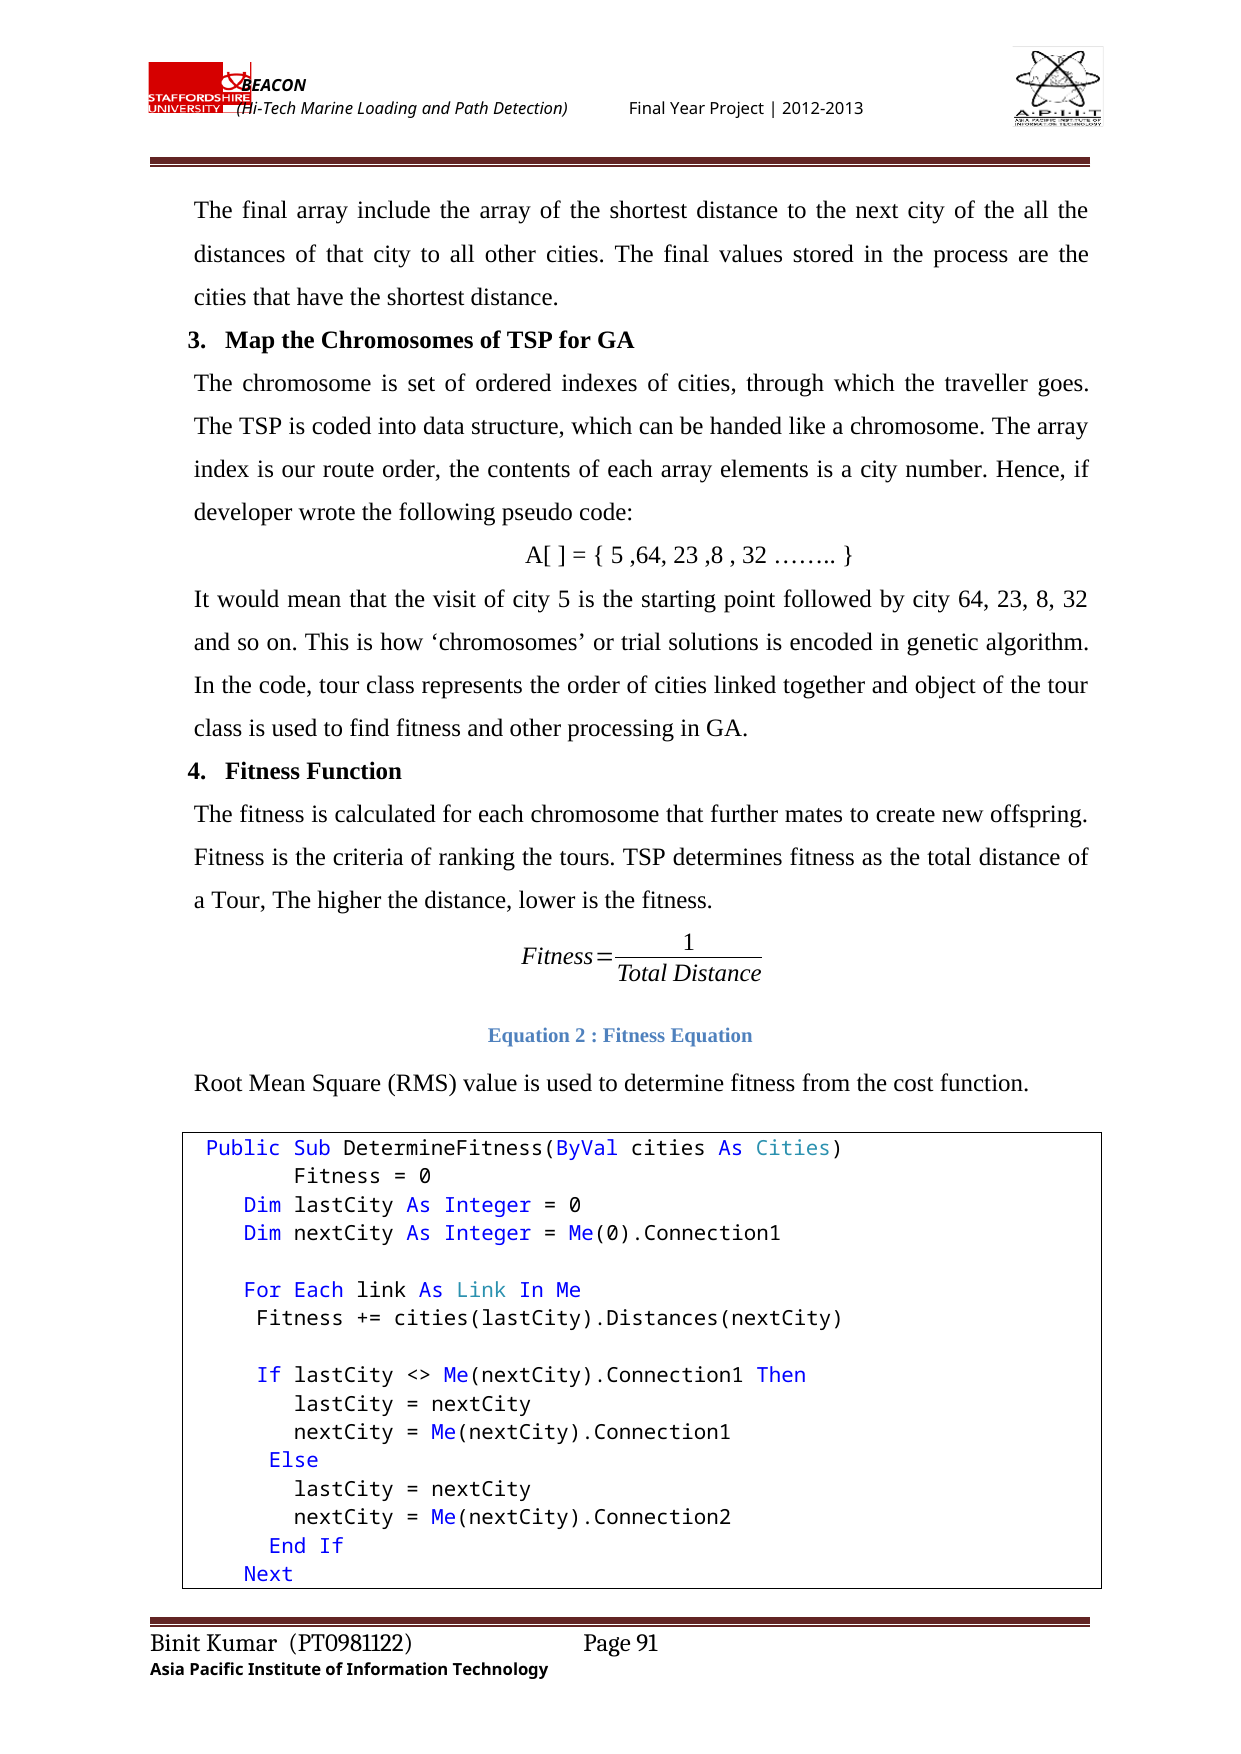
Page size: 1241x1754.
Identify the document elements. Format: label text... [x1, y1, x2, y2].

list Root Mean Square (RMS) value is used to determine fitness from the cost function. [194, 1068, 1090, 1097]
picture [148, 62, 252, 113]
list The final array include the array of the shortest distance to the next city of the all the distances of that city to all other cities. The final values stored in the process are the cities that have the shortest distance. [194, 196, 1090, 311]
list Fitness Function [187, 756, 1090, 785]
list The fitness is calculated for each chromosome that further mates to create new offspring. Fitness is the criteria of ranking the tours. TSP determines fitness as the total distance of a Tour, The higher the distance, lower is the fitness. [194, 799, 1090, 914]
list Map the Chromosomes of TSP for GA [187, 325, 1090, 354]
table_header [183, 1133, 1101, 1588]
list It would mean that the visit of city 5 is the starting point followed by city 64, 23, 8, 32 and so on. This is how ‘chromosomes’ or trial solutions is encoded in genetic algorithm. In the code, tour class represents the order of cities linked together and object of the tour class is used to find fitness and other processing in GA. [194, 584, 1090, 742]
list The chromosome is set of ordered indexes of cities, through which the traveller goes. The TSP is coded into data structure, which can be handed like a chromosome. The array index is our route order, the contents of each array elements is a city number. Hence, if developer wrote the following pseudo code: [194, 368, 1090, 526]
picture [1012, 46, 1104, 127]
list A[ ] = { 5 ,64, 23 ,8 , 32 …….. } [194, 541, 1090, 569]
